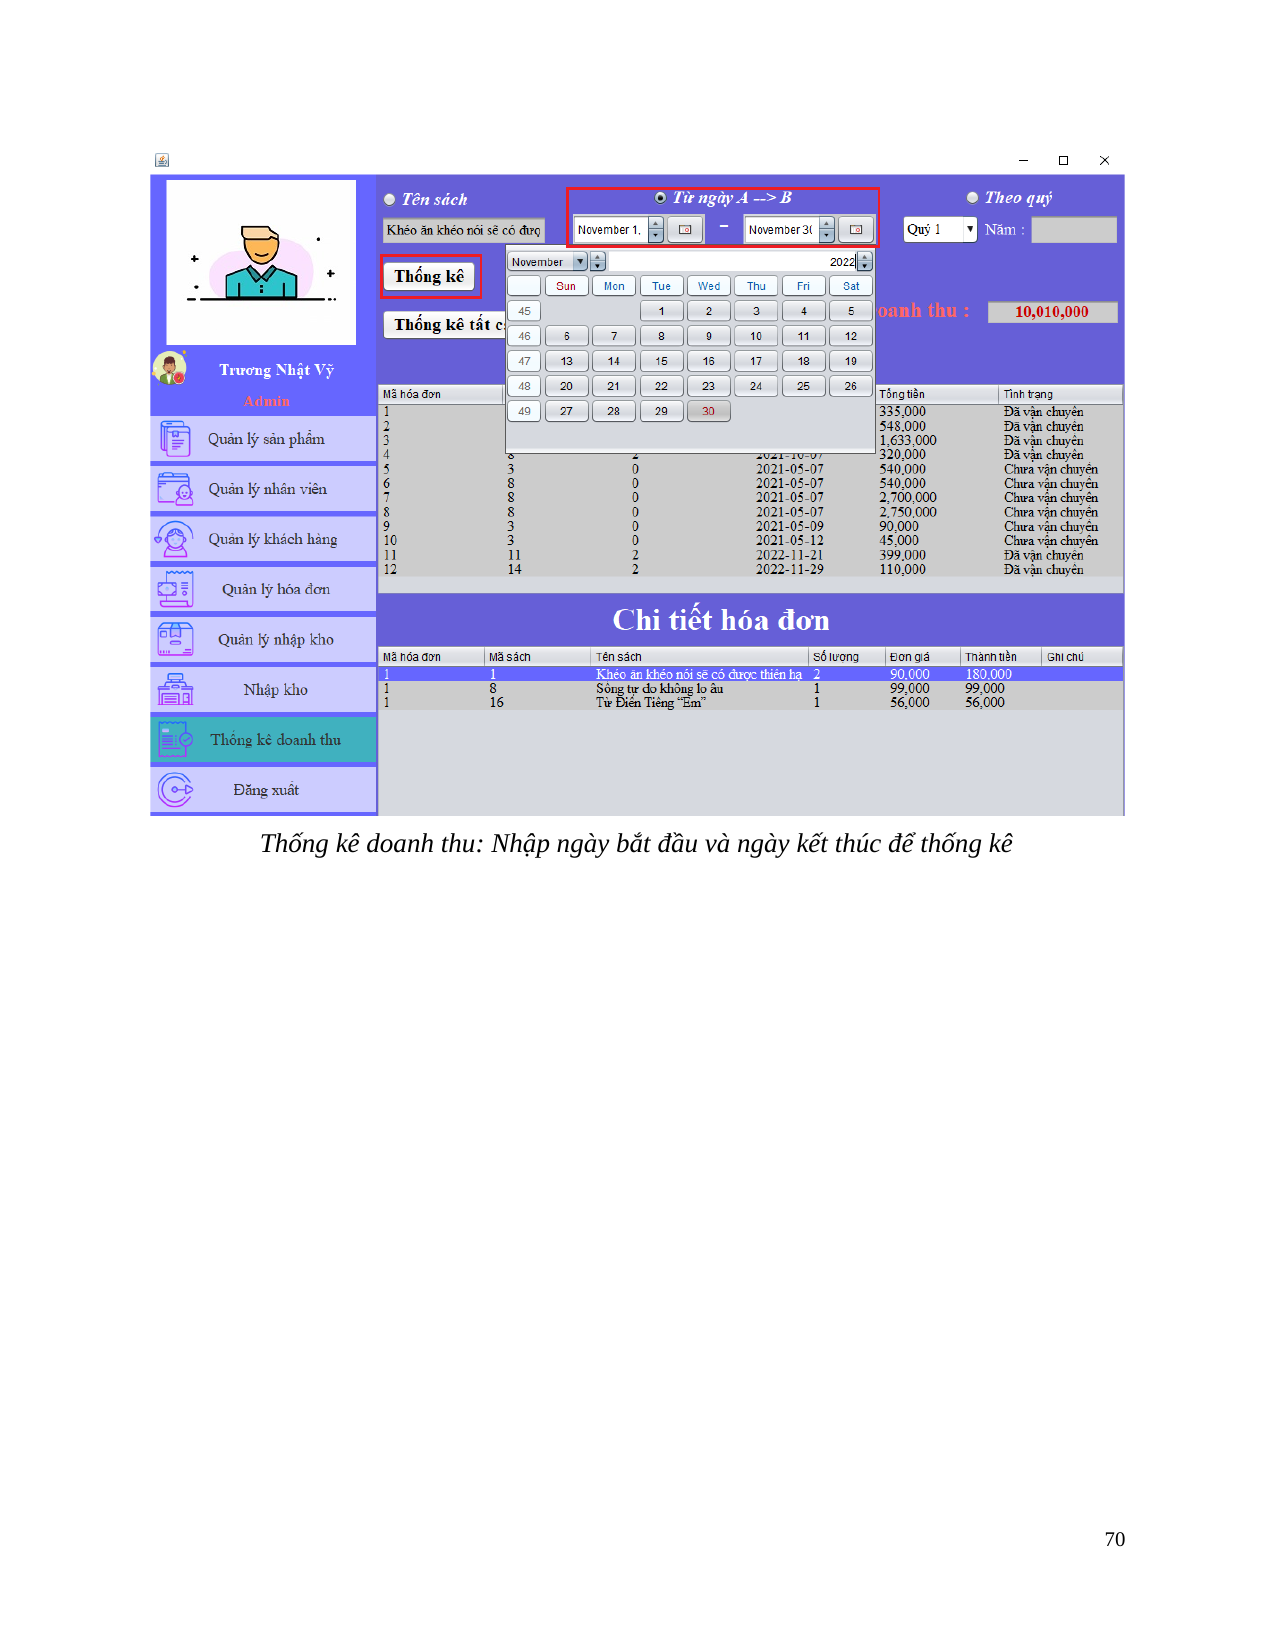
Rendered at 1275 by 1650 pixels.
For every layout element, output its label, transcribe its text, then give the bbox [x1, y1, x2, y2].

picture [150, 150, 1125, 816]
text Thống kê doanh thu: Nhập ngày bắt đầu và ngày kết thúc để thống kê [150, 827, 1125, 858]
